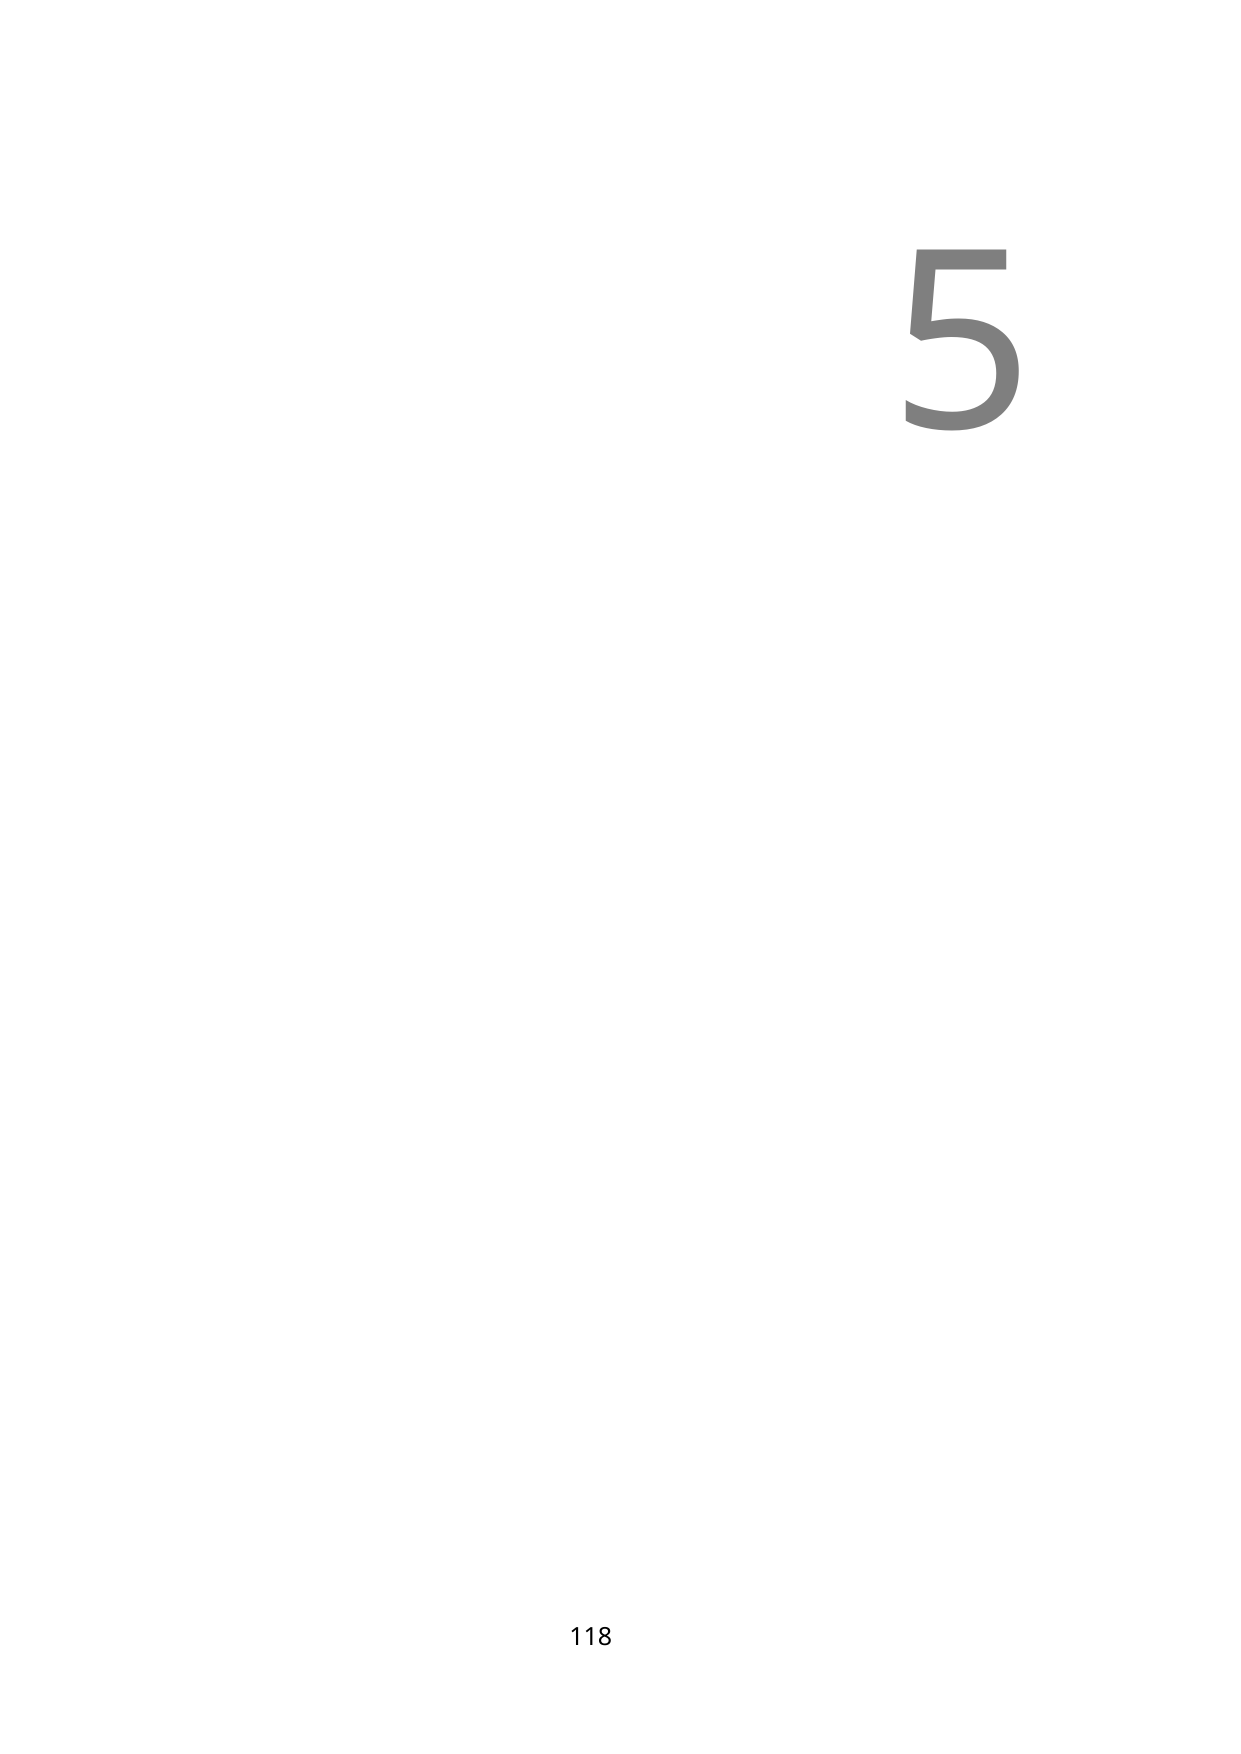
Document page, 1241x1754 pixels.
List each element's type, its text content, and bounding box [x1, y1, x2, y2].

text 5 [148, 161, 1033, 501]
